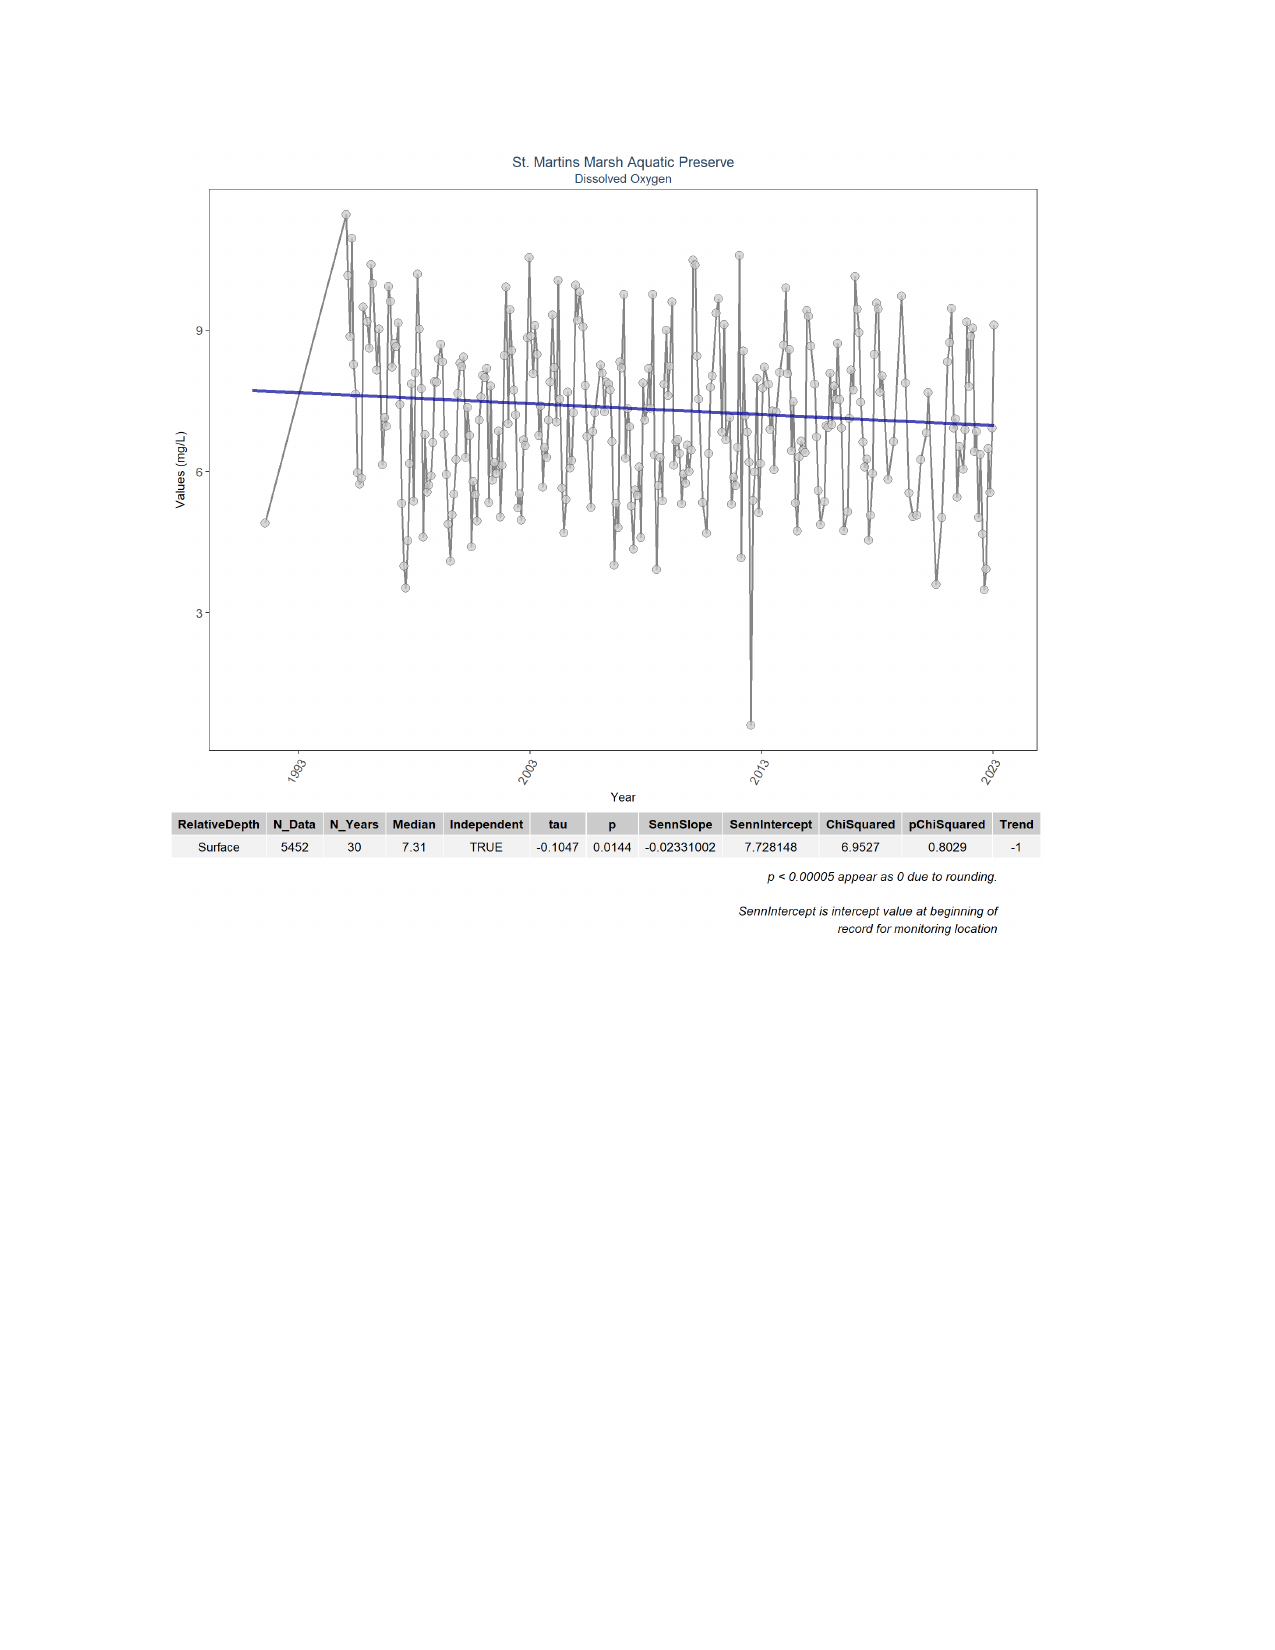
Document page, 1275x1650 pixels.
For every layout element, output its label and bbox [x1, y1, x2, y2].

picture [168, 150, 1044, 938]
